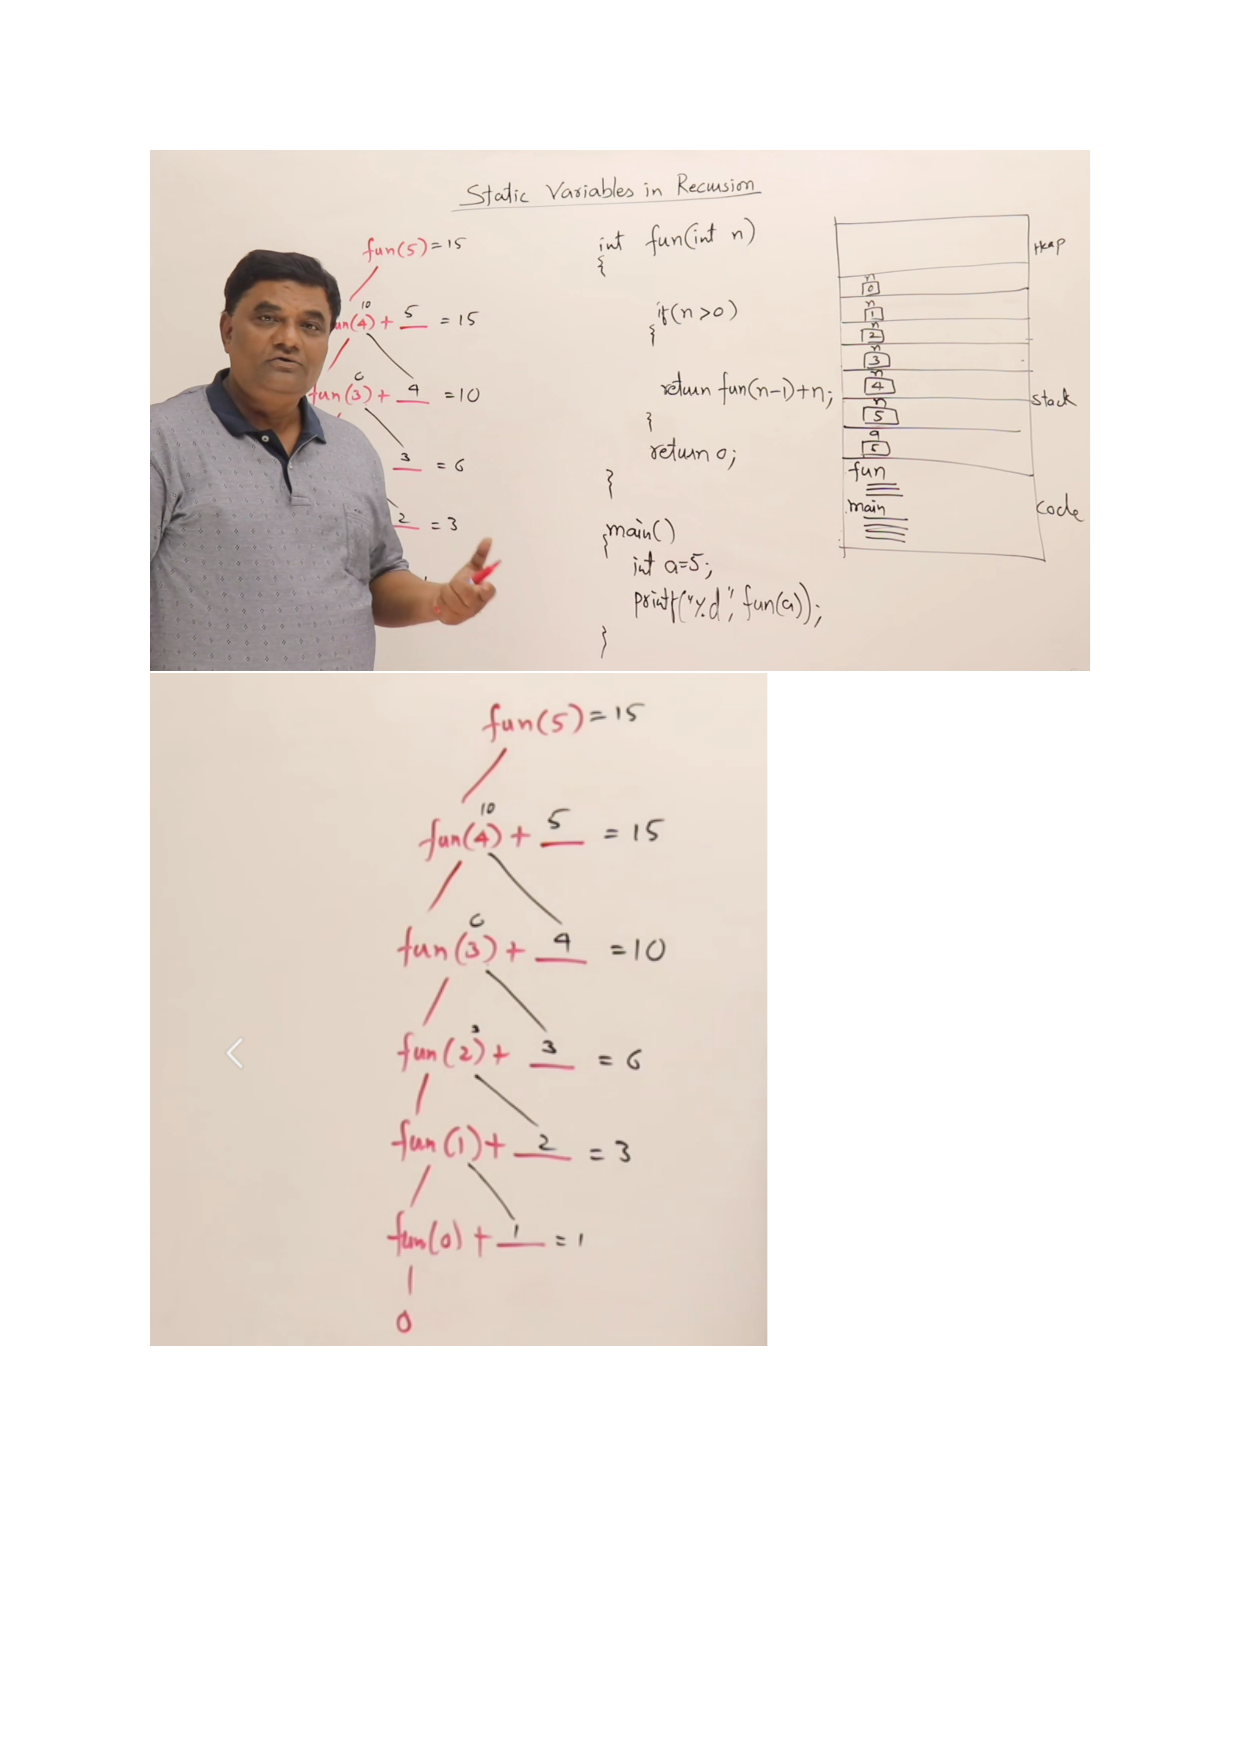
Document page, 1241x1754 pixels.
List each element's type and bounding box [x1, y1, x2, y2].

picture [150, 673, 768, 1346]
picture [150, 150, 1091, 671]
